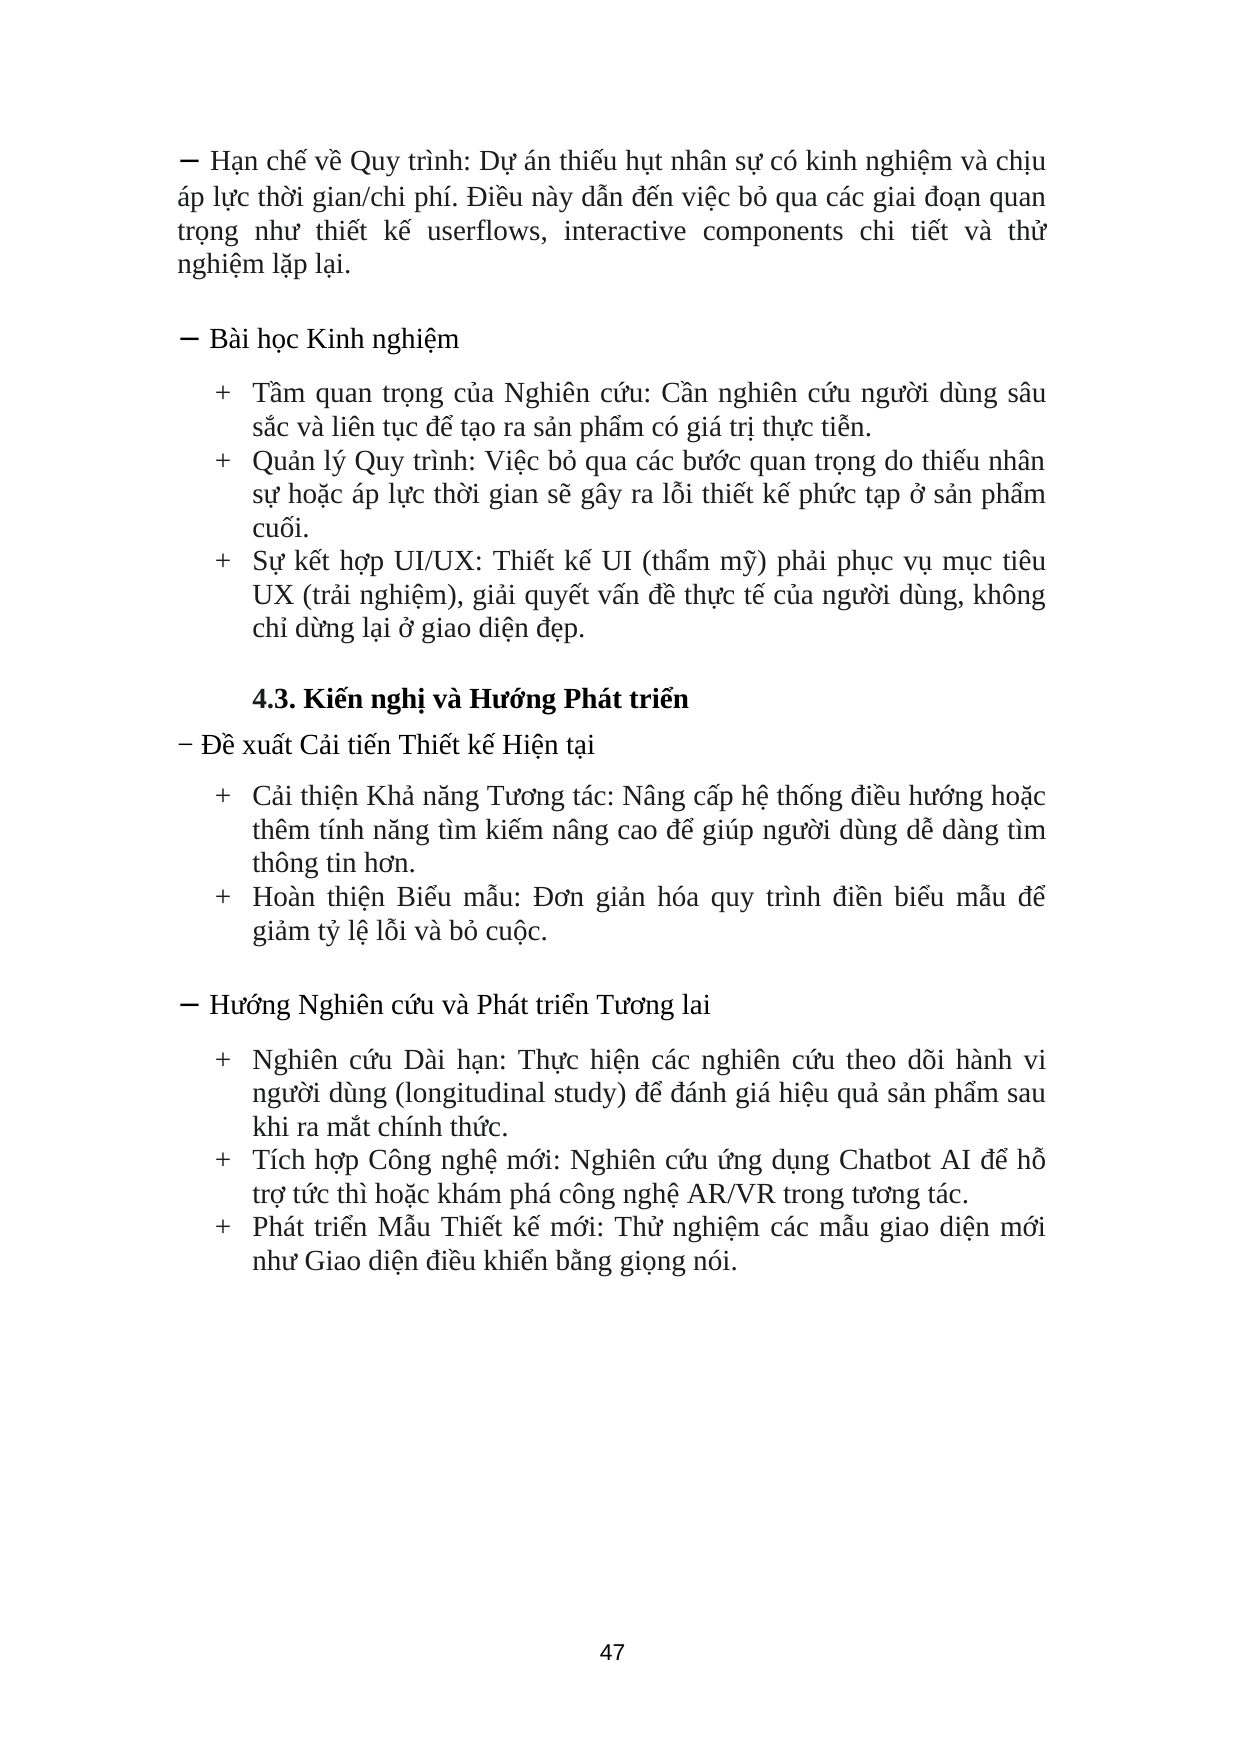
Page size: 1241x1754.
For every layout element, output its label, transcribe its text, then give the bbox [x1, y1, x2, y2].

list Quản lý Quy trình: Việc bỏ qua các bước quan trọng do thiếu nhân sự hoặc áp lực thời gian sẽ gây ra lỗi thiết kế phức tạp ở sản phẩm cuối. [214, 443, 1047, 543]
list Hoàn thiện Biểu mẫu: Đơn giản hóa quy trình điền biểu mẫu để giảm tỷ lệ lỗi và bỏ cuộc. [214, 879, 1047, 946]
list Tích hợp Công nghệ mới: Nghiên cứu ứng dụng Chatbot AI để hỗ trợ tức thì hoặc khám phá công nghệ AR/VR trong tương tác. [214, 1142, 1047, 1209]
list Phát triển Mẫu Thiết kế mới: Thử nghiệm các mẫu giao diện mới như Giao diện điều khiển bằng giọng nói. [214, 1209, 1047, 1277]
text − Bài học Kinh nghiệm [177, 317, 1047, 357]
text − Hướng Nghiên cứu và Phát triển Tương lai [177, 984, 1047, 1023]
list Nghiên cứu Dài hạn: Thực hiện các nghiên cứu theo dõi hành vi người dùng (longitudinal study) để đánh giá hiệu quả sản phẩm sau khi ra mắt chính thức. [214, 1042, 1047, 1142]
list Cải thiện Khả năng Tương tác: Nâng cấp hệ thống điều hướng hoặc thêm tính năng tìm kiếm nâng cao để giúp người dùng dễ dàng tìm thông tin hơn. [214, 778, 1047, 879]
text − Hạn chế về Quy trình: Dự án thiếu hụt nhân sự có kinh nghiệm và chịu áp lực thời gian/chi phí. Điều này dẫn đến việc bỏ qua các giai đoạn quan trọng như thiết kế userflows, interactive components chi tiết và thử nghiệm lặp lại. [177, 139, 1047, 280]
list Tầm quan trọng của Nghiên cứu: Cần nghiên cứu người dùng sâu sắc và liên tục để tạo ra sản phẩm có giá trị thực tiễn. [214, 376, 1047, 443]
subtitle 4.3. Kiến nghị và Hướng Phát triển [252, 681, 1047, 715]
text − Đề xuất Cải tiến Thiết kế Hiện tại [177, 727, 1047, 761]
list Sự kết hợp UI/UX: Thiết kế UI (thẩm mỹ) phải phục vụ mục tiêu UX (trải nghiệm), giải quyết vấn đề thực tế của người dùng, không chỉ dừng lại ở giao diện đẹp. [214, 543, 1047, 644]
